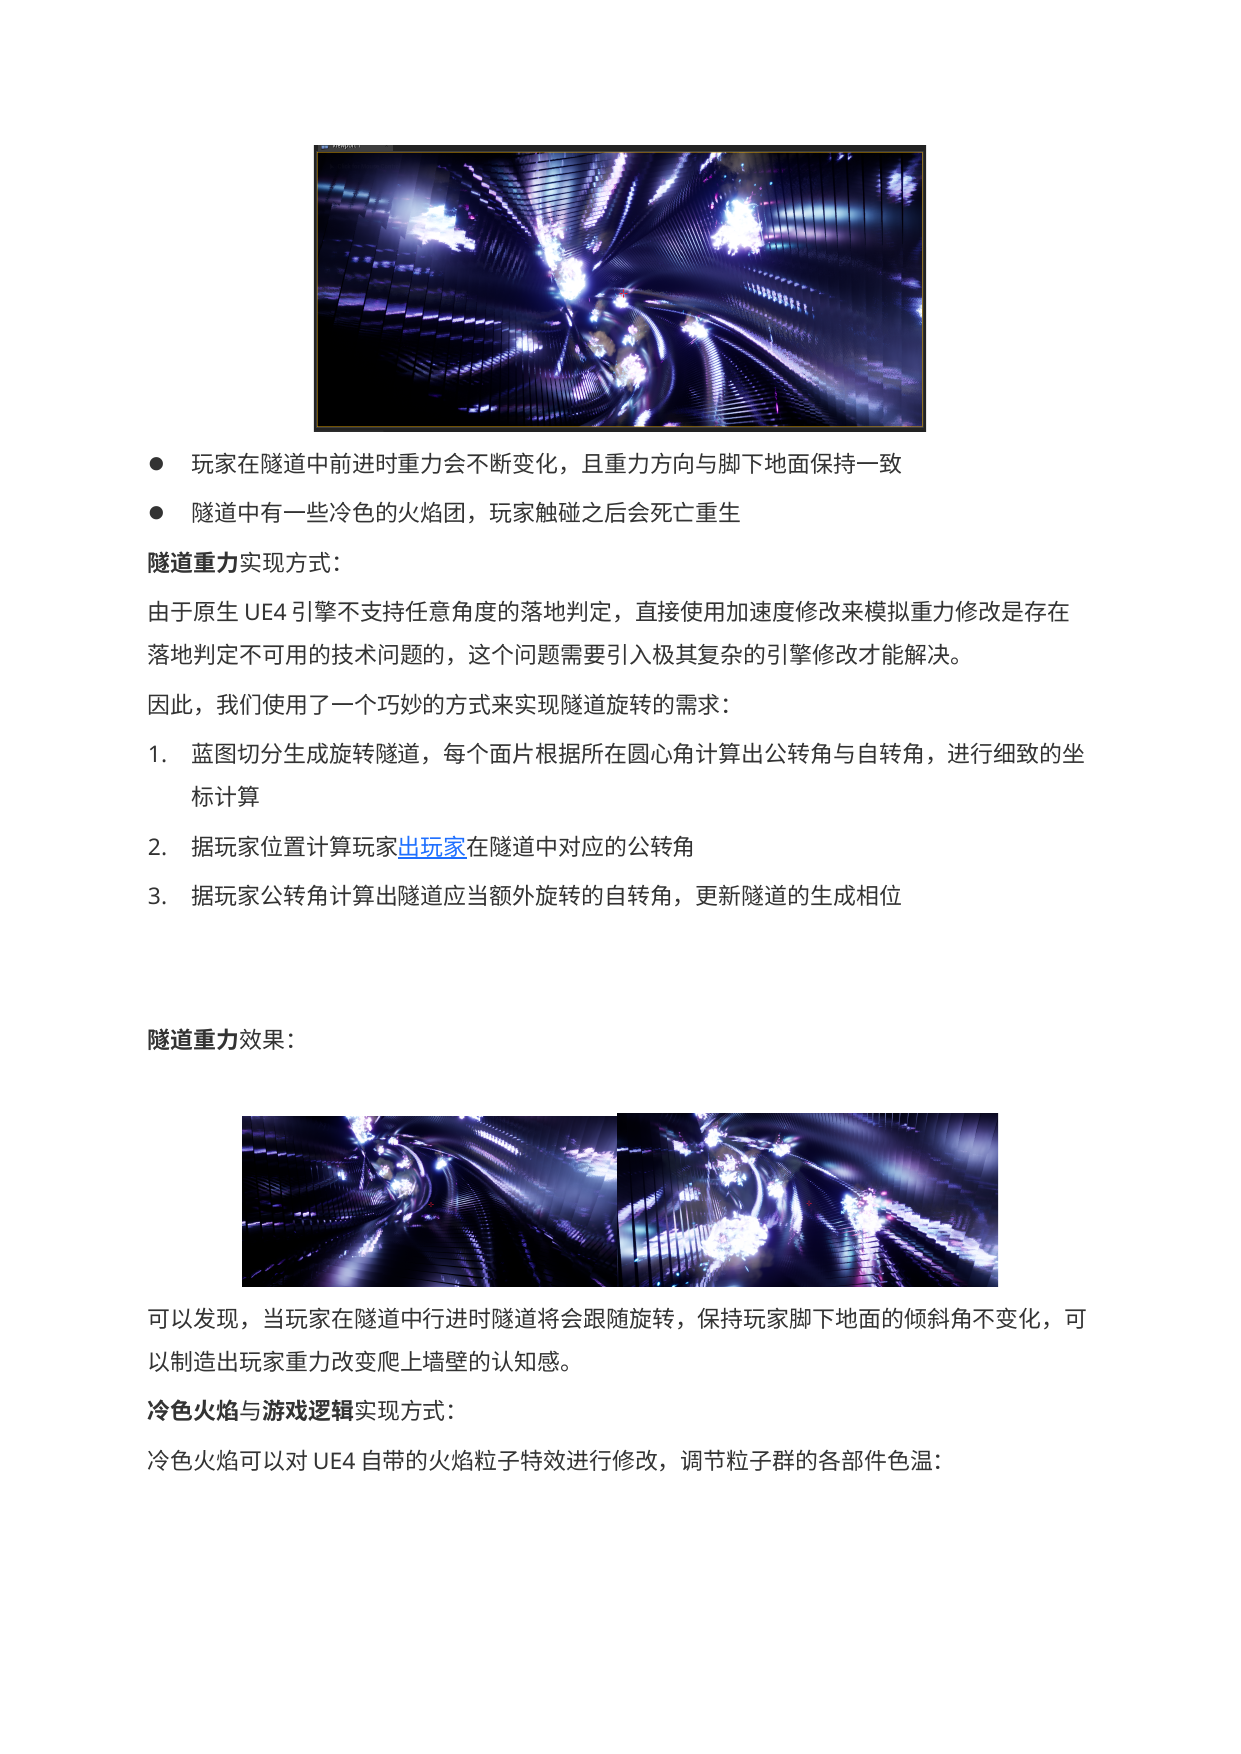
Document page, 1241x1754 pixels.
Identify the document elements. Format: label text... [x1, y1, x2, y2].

list 据玩家位置计算玩家出玩家在隧道中对应的公转角 [148, 828, 1093, 862]
list 隧道中有一些冷色的火焰团，玩家触碰之后会死亡重生 [148, 495, 1093, 528]
text 由于原生UE4引擎不支持任意角度的落地判定，直接使用加速度修改来模拟重力修改是存在落地判定不可用的技术问题的，这个问题需要引入极其复杂的引擎修改才能解决。 [148, 594, 1093, 670]
text 隧道重力效果： [148, 1021, 1093, 1055]
text 因此，我们使用了一个巧妙的方式来实现隧道旋转的需求： [148, 687, 1093, 720]
list 玩家在隧道中前进时重力会不断变化，且重力方向与脚下地面保持一致 [148, 446, 1093, 479]
picture [313, 145, 927, 432]
list 蓝图切分生成旋转隧道，每个面片根据所在圆心角计算出公转角与自转角，进行细致的坐标计算 [148, 736, 1093, 812]
text 隧道重力实现方式： [148, 544, 1093, 578]
text 冷色火焰可以对UE4自带的火焰粒子特效进行修改，调节粒子群的各部件色温： [148, 1443, 1093, 1476]
list 据玩家公转角计算出隧道应当额外旋转的自转角，更新隧道的生成相位 [148, 878, 1093, 911]
text 冷色火焰与游戏逻辑实现方式： [148, 1393, 1093, 1426]
picture [242, 1113, 999, 1287]
text 可以发现，当玩家在隧道中行进时隧道将会跟随旋转，保持玩家脚下地面的倾斜角不变化，可以制造出玩家重力改变爬上墙壁的认知感。 [148, 1301, 1093, 1377]
